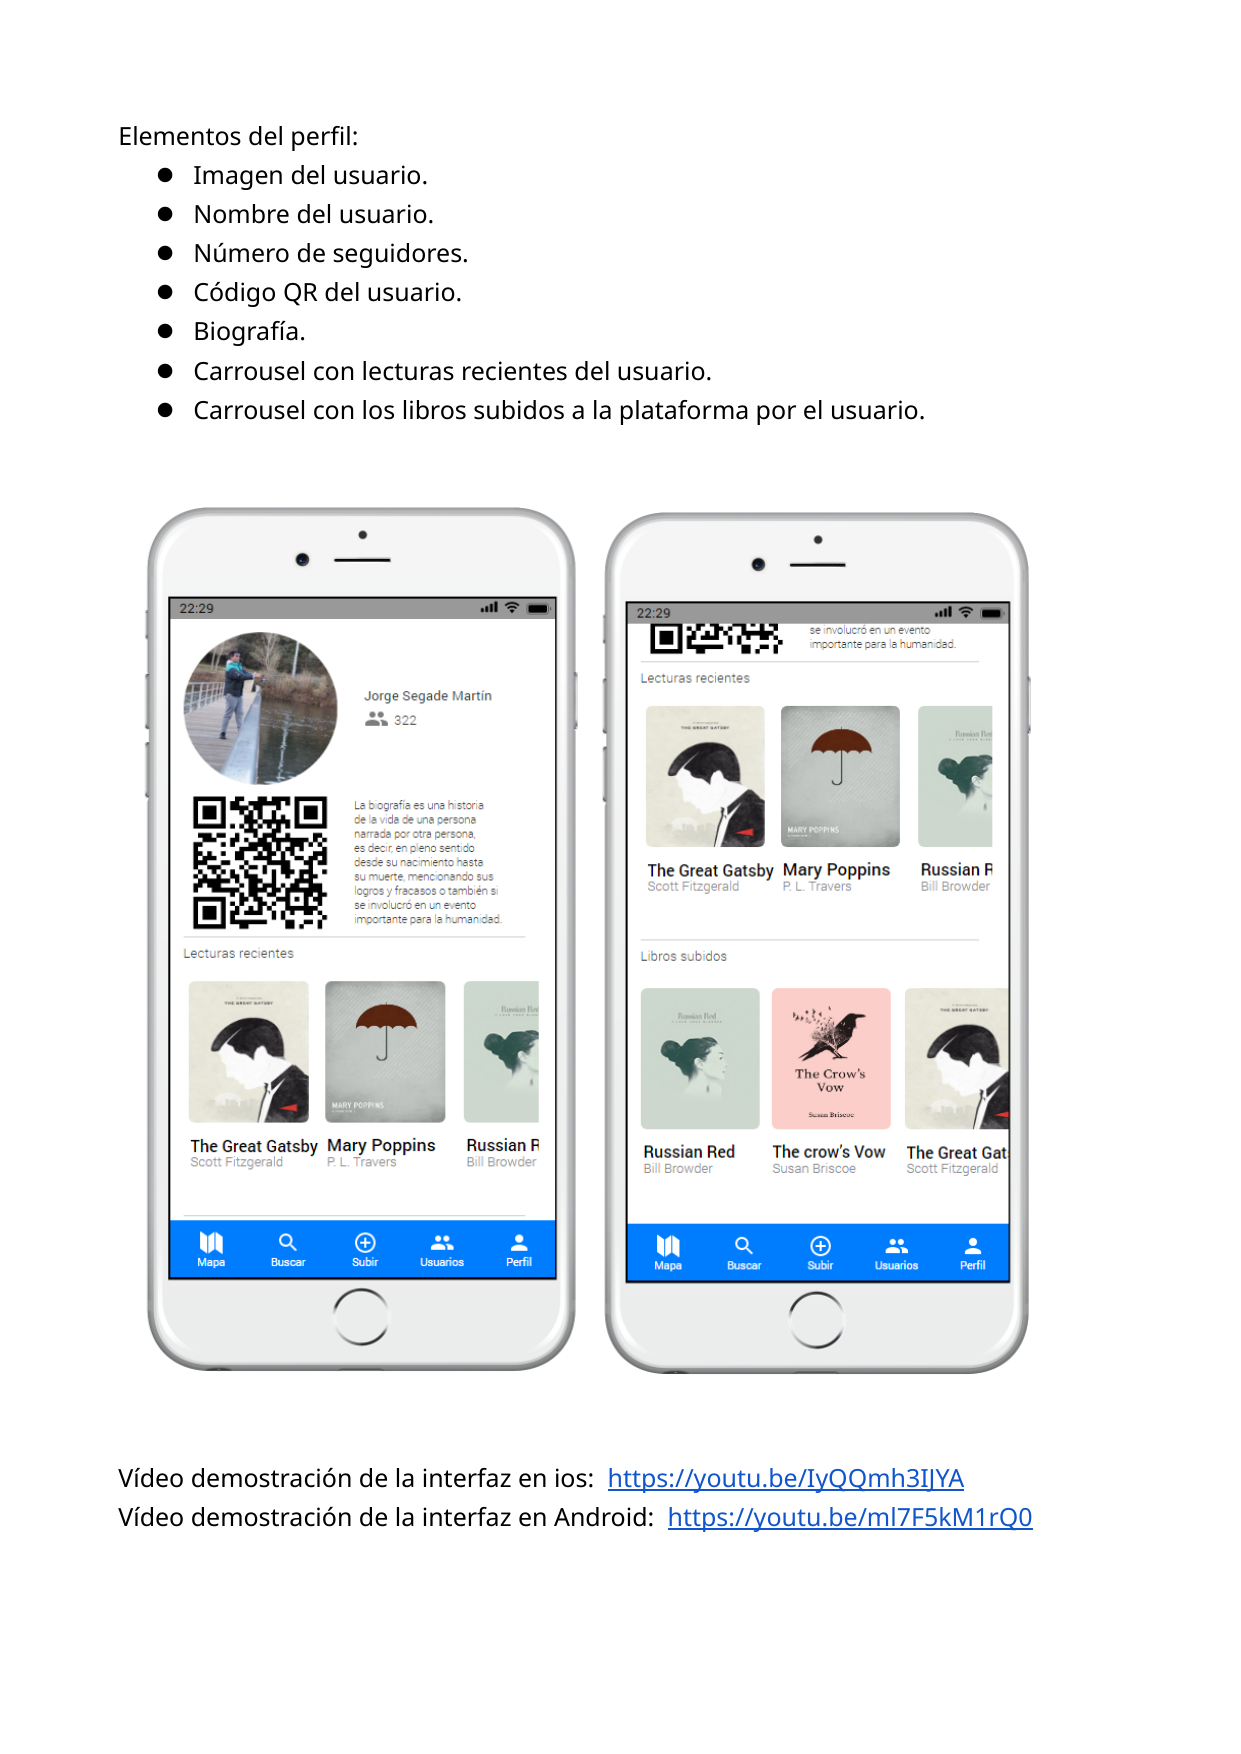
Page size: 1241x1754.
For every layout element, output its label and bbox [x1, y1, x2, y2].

picture [118, 503, 1035, 1378]
